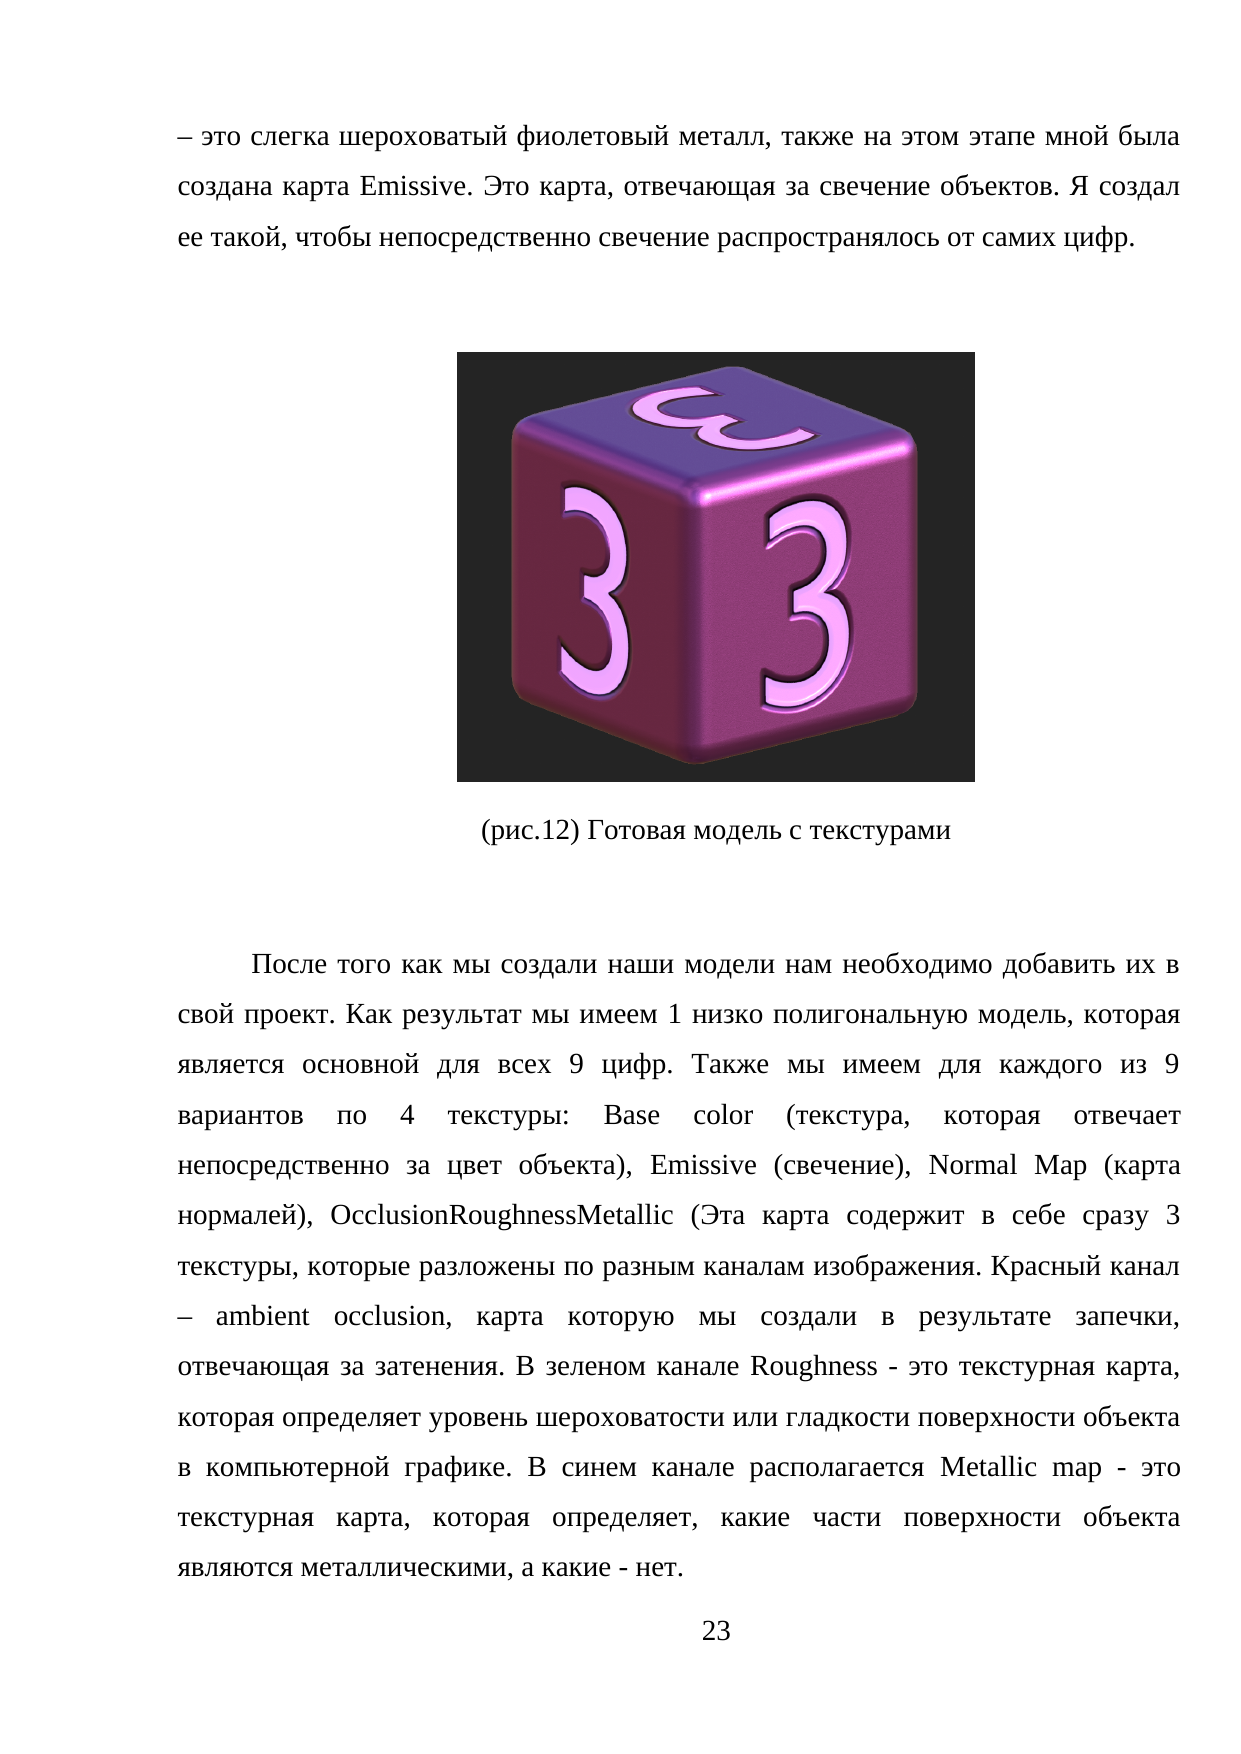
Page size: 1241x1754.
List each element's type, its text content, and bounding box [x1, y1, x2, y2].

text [177, 118, 1181, 252]
picture [457, 352, 975, 782]
text После того как мы создали наши модели нам необходимо добавить их в свой проект. Как результат мы имеем 1 низко полигональную модель, которая является основной для всех 9 цифр. Также мы имеем для каждого из 9 вариантов по 4 текстуры: Base color (текстура, которая отвечает непосредственно за цвет объекта), Emissive (свечение), Normal Map (карта нормалей), OcclusionRoughnessMetallic (Эта карта содержит в себе сразу 3 текстуры, которые разложены по разным каналам изображения. Красный канал – ambient occlusion, карта которую мы создали в результате запечки, отвечающая за затенения. В зеленом канале Roughness - это текстурная карта, которая определяет уровень шероховатости или гладкости поверхности объекта в компьютерной графике. В синем канале располагается Metallic map - это текстурная карта, которая определяет, какие части поверхности объекта являются металлическими, а какие - нет. [177, 946, 1181, 1583]
text (рис.12) Готовая модель с текстурами [177, 812, 1181, 845]
